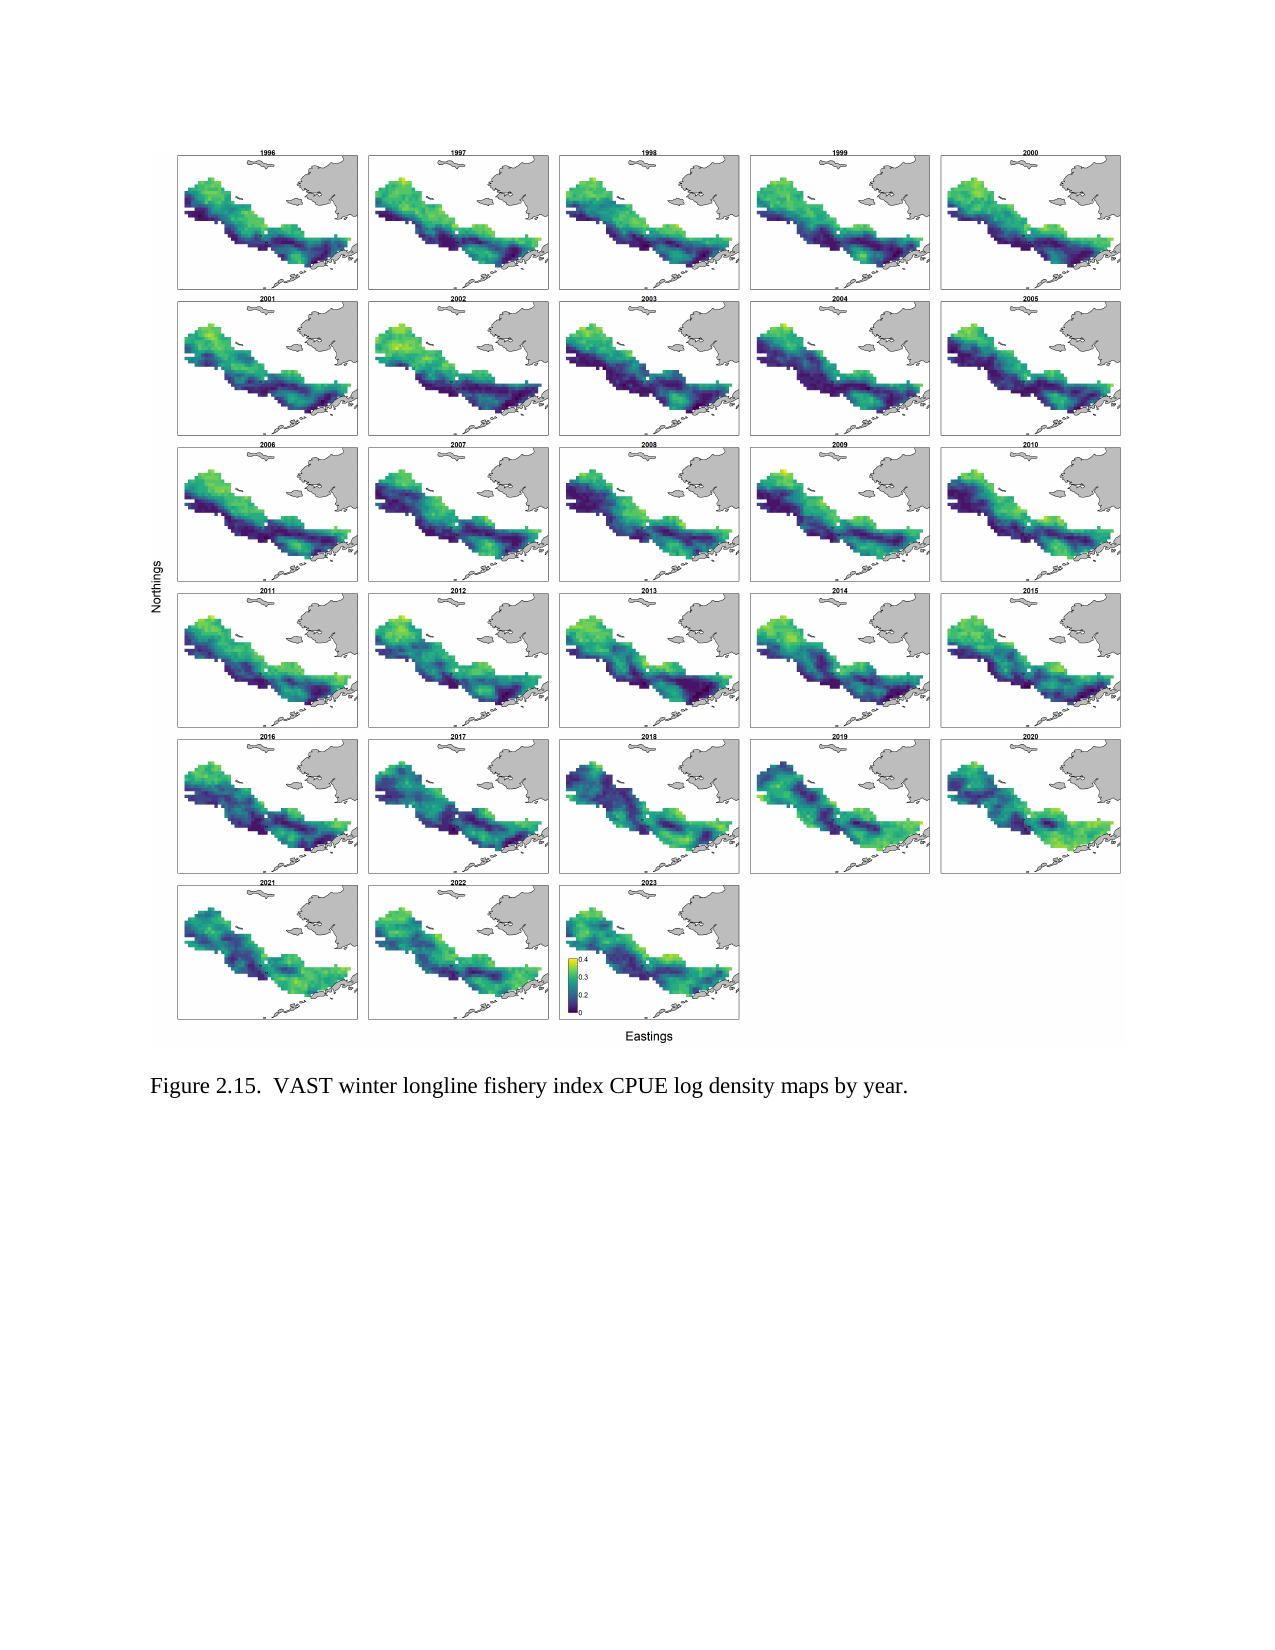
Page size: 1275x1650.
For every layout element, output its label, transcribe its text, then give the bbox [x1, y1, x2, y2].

picture [150, 150, 1125, 1047]
subtitle Figure 2.. VAST winter longline fishery index CPUE log density maps by year. [150, 1072, 1125, 1098]
